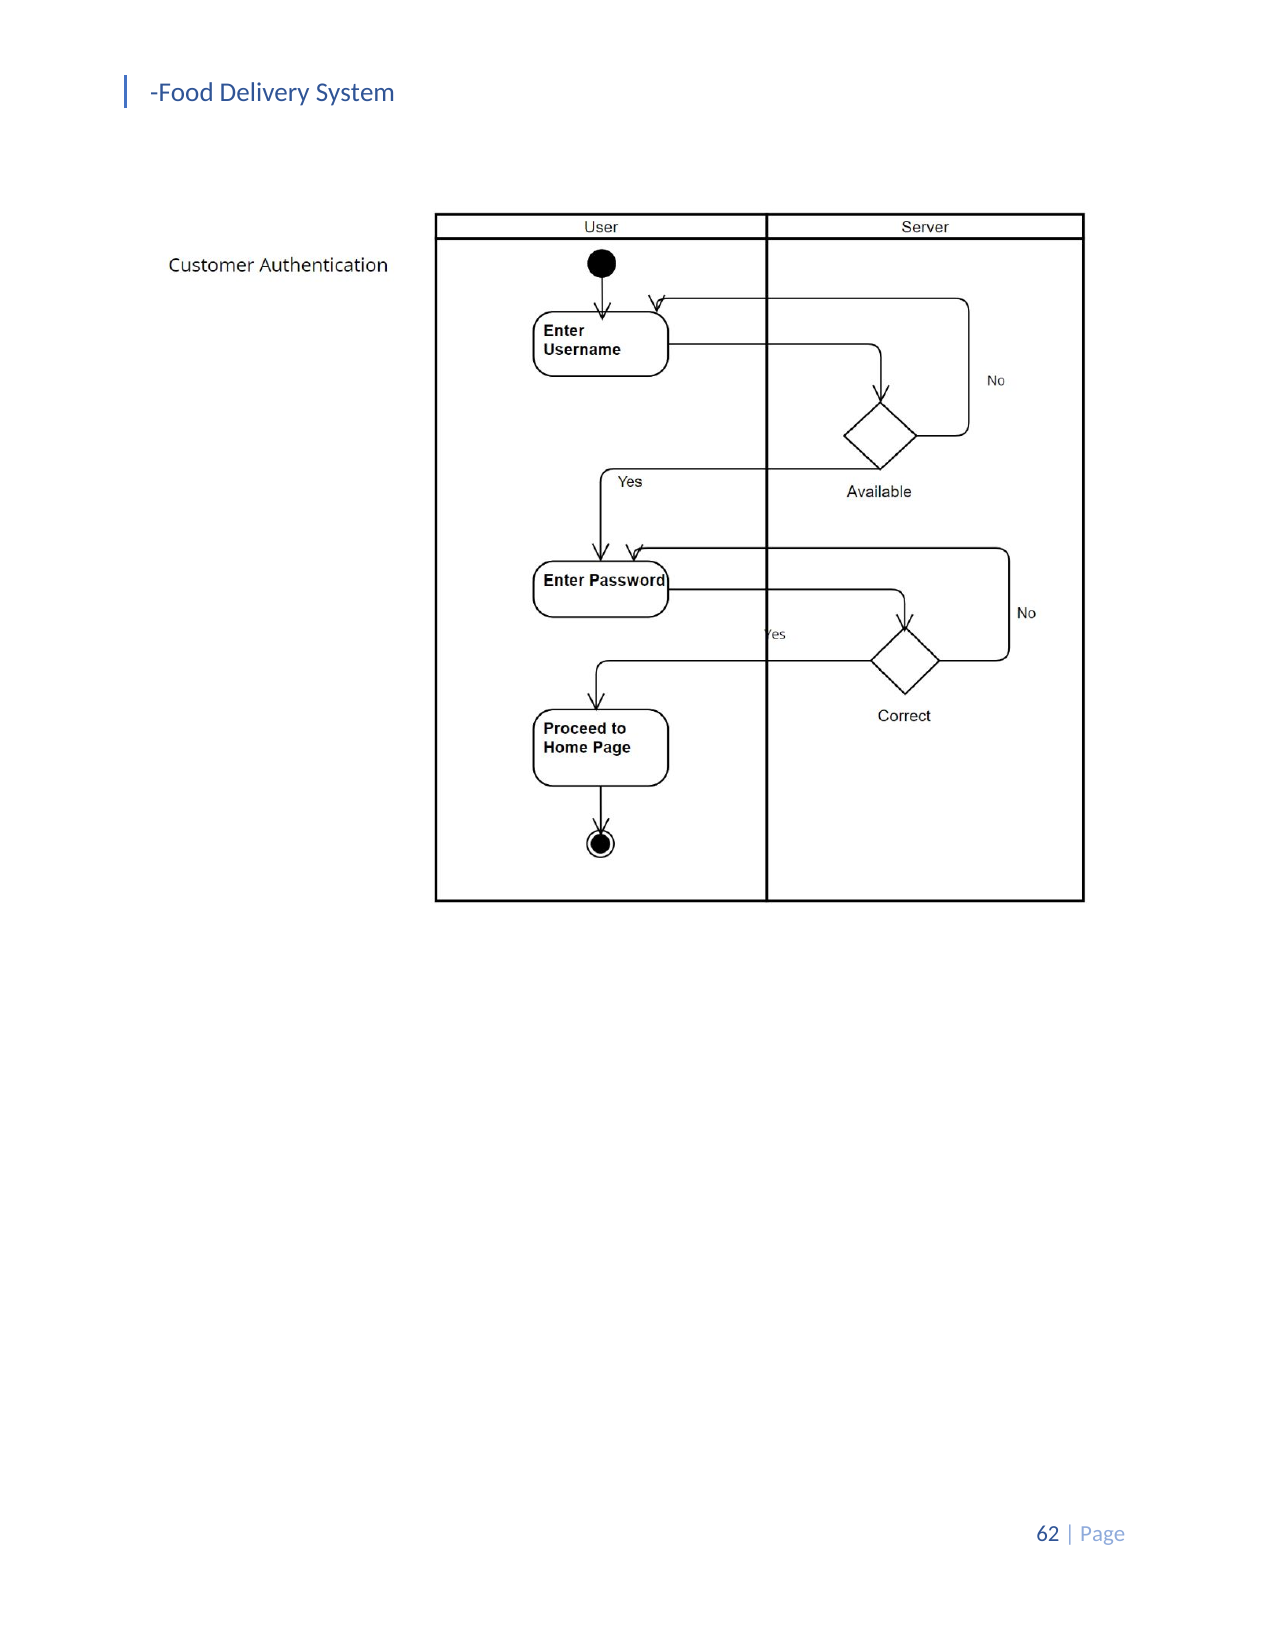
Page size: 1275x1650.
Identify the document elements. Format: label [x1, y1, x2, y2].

picture [150, 196, 1125, 960]
